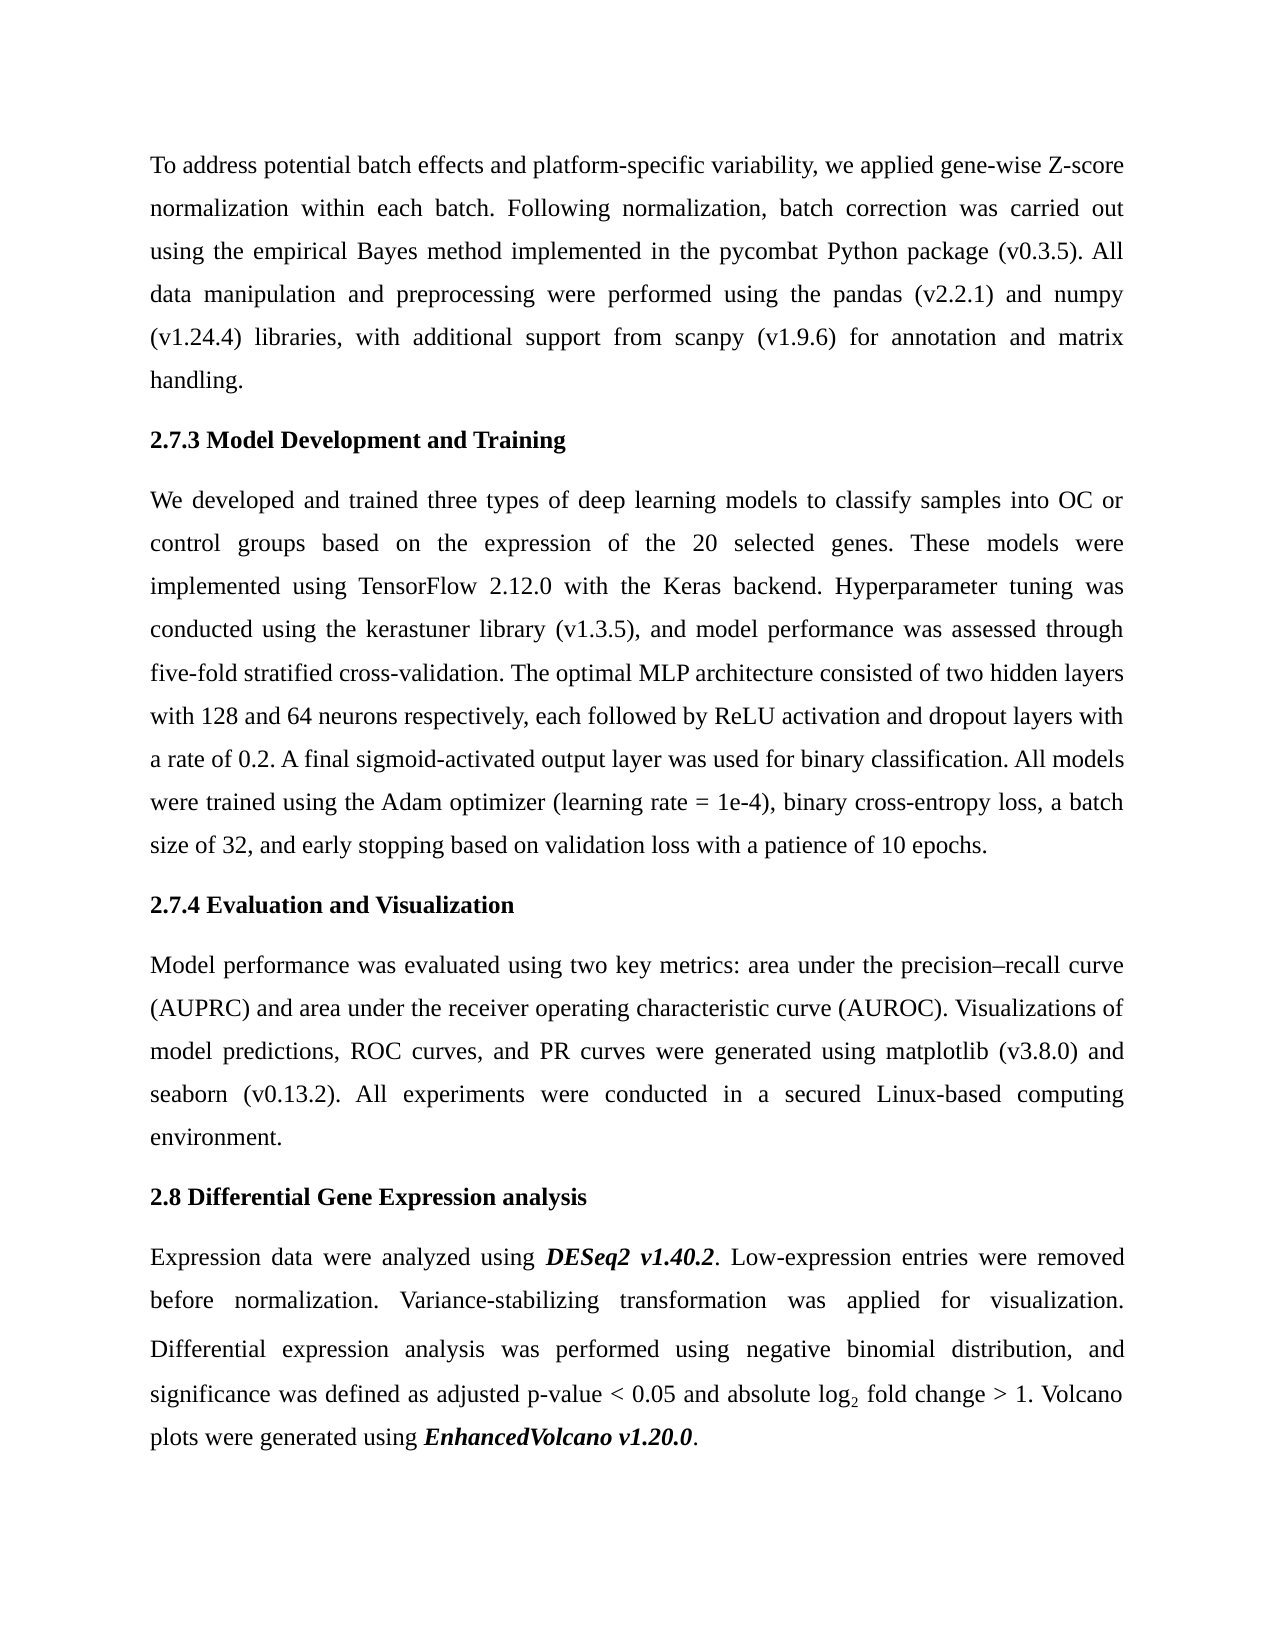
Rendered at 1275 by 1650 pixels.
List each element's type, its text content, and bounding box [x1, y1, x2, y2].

text Model performance was evaluated using two key metrics: area under the precision–recall curve (AUPRC) and area under the receiver operating characteristic curve (AUROC). Visualizations of model predictions, ROC curves, and PR curves were generated using matplotlib (v3.8.0) and seaborn (v0.13.2). All experiments were conducted in a secured Linux-based computing environment. [150, 950, 1125, 1151]
text To address potential batch effects and platform-specific variability, we applied gene-wise Z-score normalization within each batch. Following normalization, batch correction was carried out using the empirical Bayes method implemented in the pycombat Python package (v0.3.5). All data manipulation and preprocessing were performed using the pandas (v2.2.1) and numpy (v1.24.4) libraries, with additional support from scanpy (v1.9.6) for annotation and matrix handling. [150, 150, 1125, 394]
text 2.7.3 Model Development and Training [150, 425, 1125, 454]
text We developed and trained three types of deep learning models to classify samples into OC or control groups based on the expression of the 20 selected genes. These models were implemented using TensorFlow 2.12.0 with the Keras backend. Hyperparameter tuning was conducted using the kerastuner library (v1.3.5), and model performance was assessed through five-fold stratified cross-validation. The optimal MLP architecture consisted of two hidden layers with 128 and 64 neurons respectively, each followed by ReLU activation and dropout layers with a rate of 0.2. A final sigmoid-activated output layer was used for binary classification. All models were trained using the Adam optimizer (learning rate = 1e-4), binary cross-entropy loss, a batch size of 32, and early stopping based on validation loss with a patience of 10 epochs. [150, 485, 1125, 859]
text 2.7.4 Evaluation and Visualization [150, 890, 1125, 919]
text 2.8 Differential Gene Expression analysis [150, 1182, 1125, 1211]
text Expression data were analyzed using DESeq2 v1.40.2. Low-expression entries were removed before normalization. Variance-stabilizing transformation was applied for visualization. Differential expression analysis was performed using negative binomial distribution, and significance was defined as adjusted p-value < 0.05 and absolute log₂ fold change > 1. Volcano plots were generated using EnhancedVolcano v1.20.0. [150, 1242, 1125, 1451]
